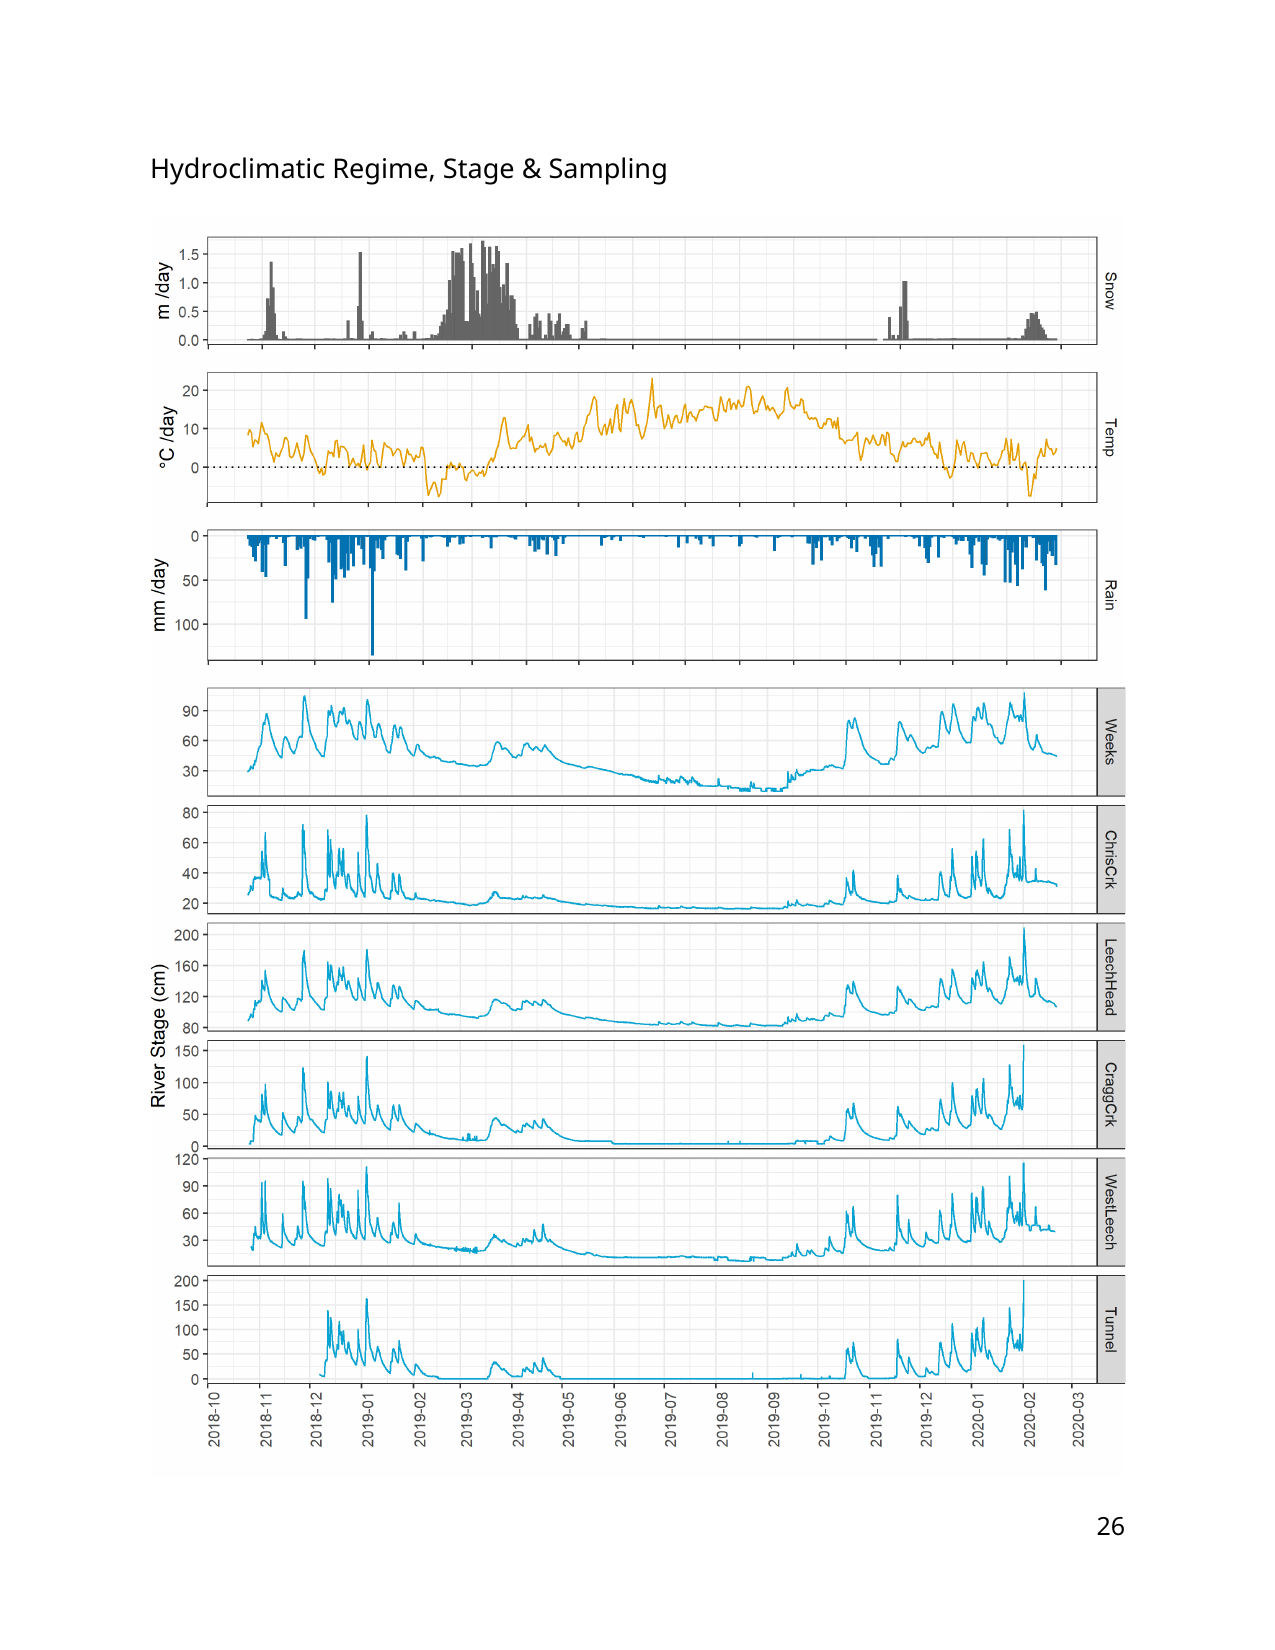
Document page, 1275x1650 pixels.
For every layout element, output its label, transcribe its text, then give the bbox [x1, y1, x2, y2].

subtitle Hydroclimatic Regime, Stage & Sampling [150, 150, 1125, 187]
picture [150, 214, 1125, 1477]
